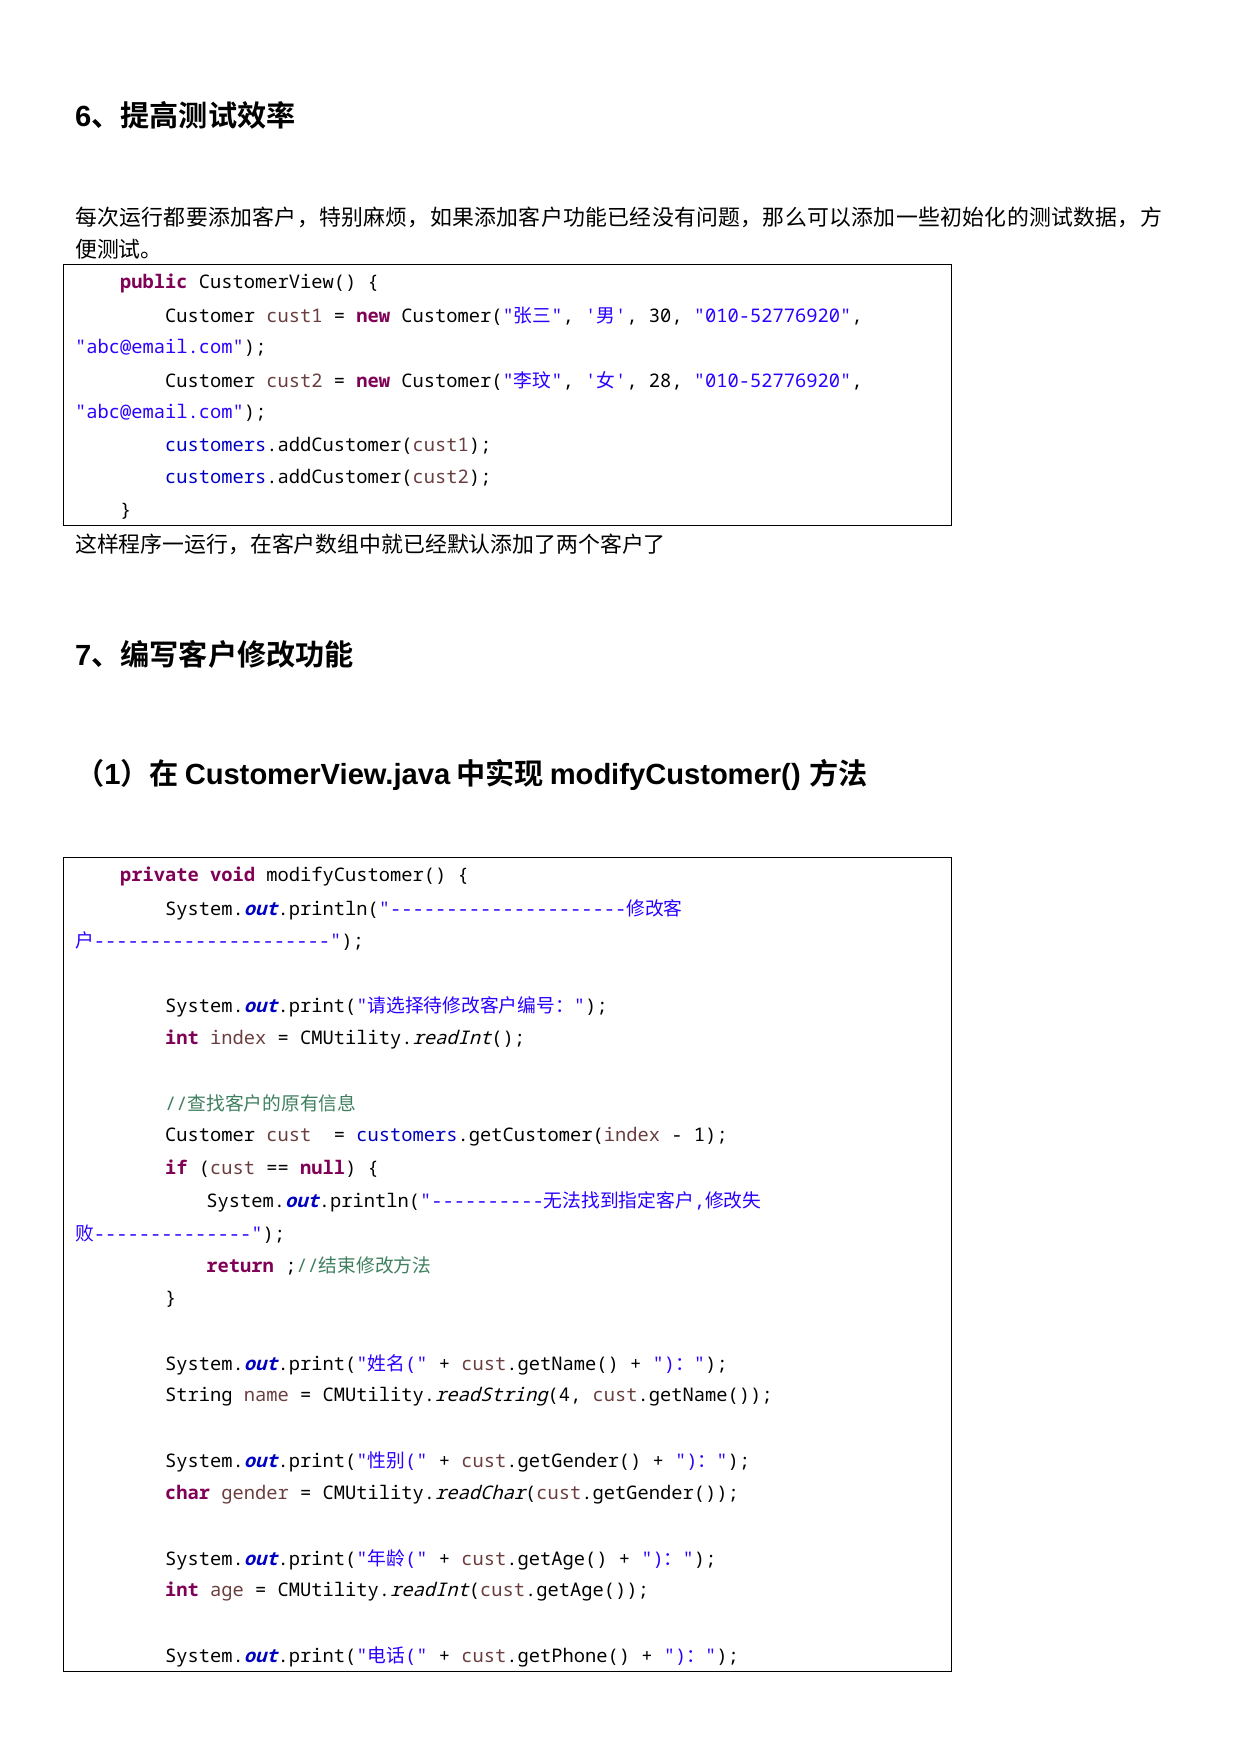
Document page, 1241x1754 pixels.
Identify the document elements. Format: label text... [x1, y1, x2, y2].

table_header public CustomerView() { Customer cust1 = new Customer("张三", '男', 30, "010-52776920", "abc@email.com"); Customer cust2 = new Customer("李玟", '女', 28, "010-52776920", "abc@email.com"); customers.addCustomer(cust1); customers.addCustomer(cust2); } [64, 265, 951, 525]
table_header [64, 858, 951, 1671]
text 这样程序一运行，在客户数组中就已经默认添加了两个客户了 [75, 526, 1165, 559]
subtitle （1）在CustomerView.java中实现modifyCustomer() 方法 [75, 739, 1165, 804]
text 每次运行都要添加客户，特别麻烦，如果添加客户功能已经没有问题，那么可以添加一些初始化的测试数据，方便测试。 [75, 199, 1165, 264]
subtitle 7、编写客户修改功能 [75, 620, 1165, 685]
subtitle 6、提高测试效率 [75, 81, 1165, 146]
